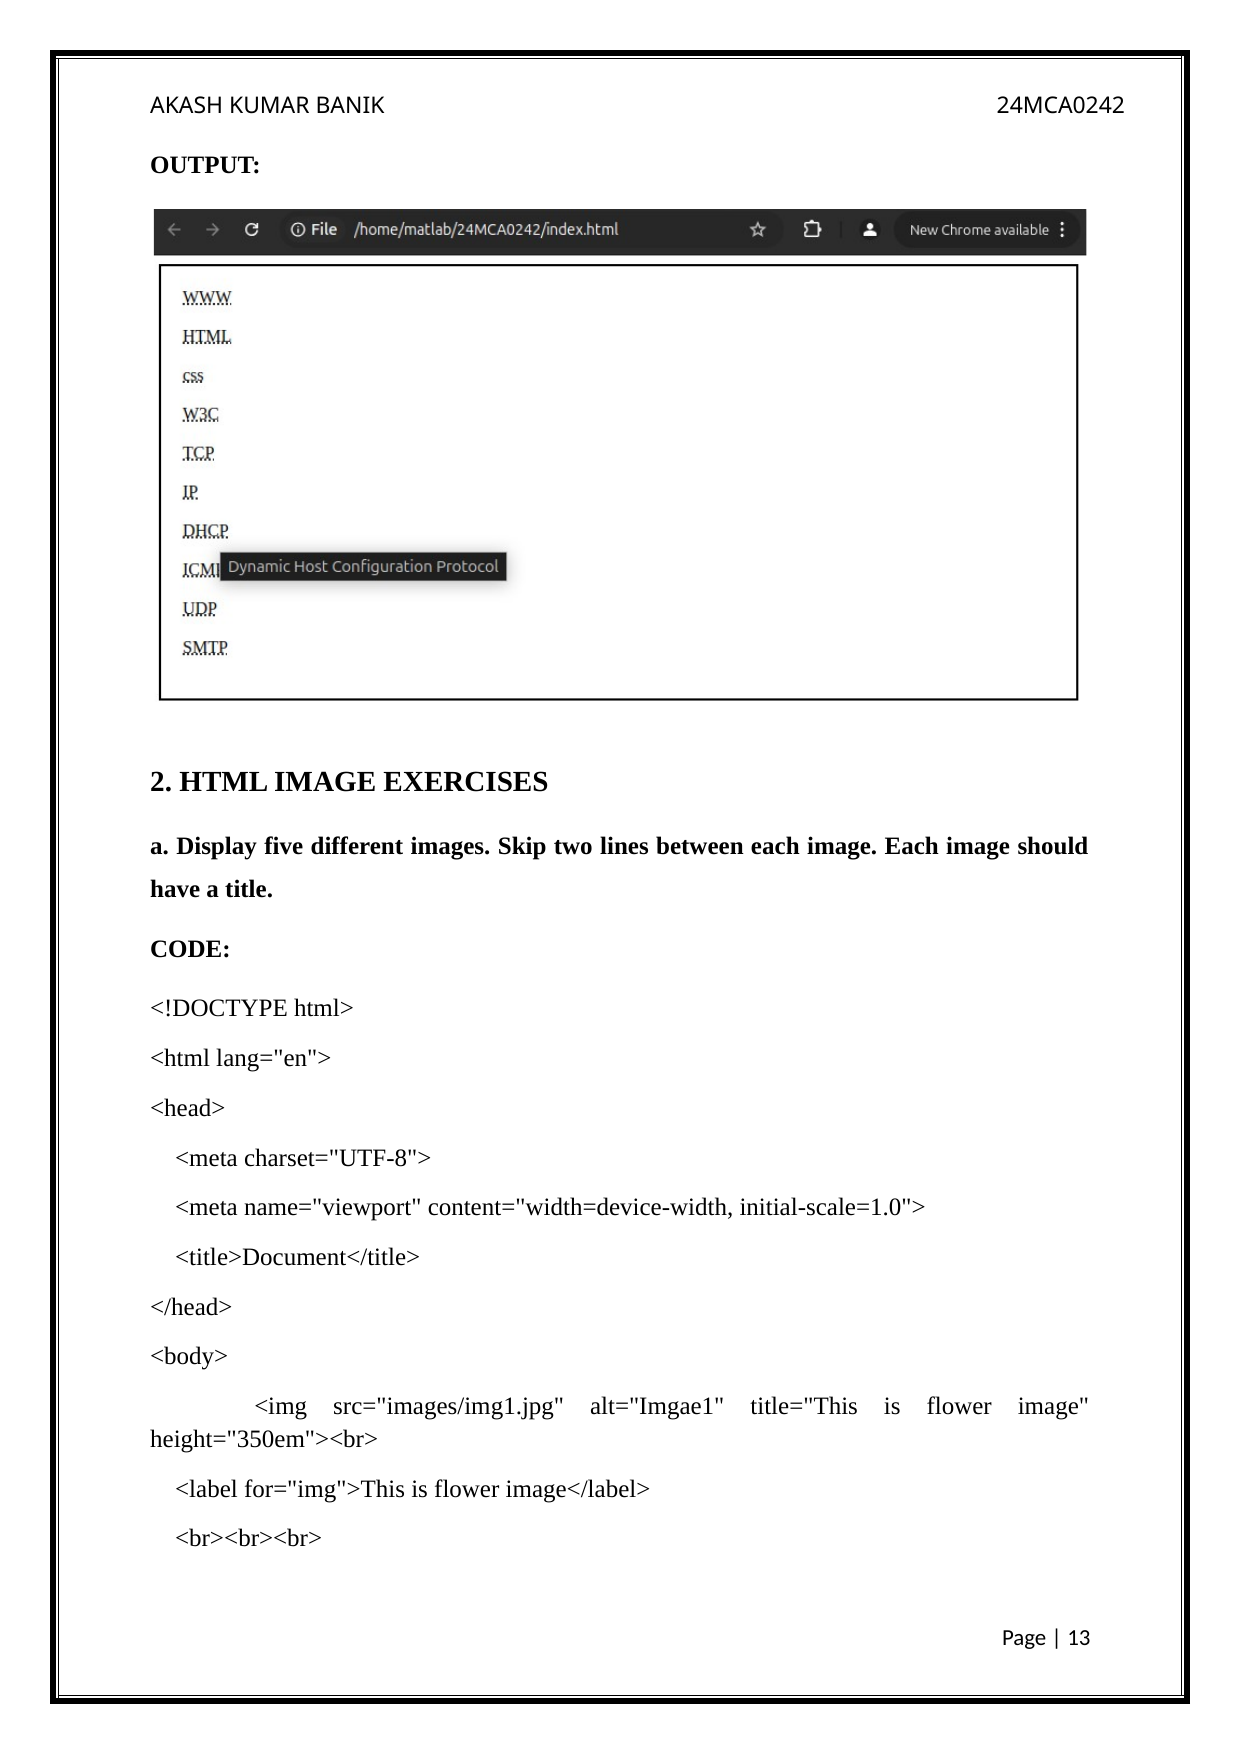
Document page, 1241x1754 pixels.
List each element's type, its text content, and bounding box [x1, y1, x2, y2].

text <meta charset="UTF-8"> [150, 1143, 1090, 1171]
text CODE: [150, 934, 1090, 962]
text <title>Document</title> [150, 1242, 1090, 1271]
text OUTPUT: [150, 150, 1090, 179]
text <!DOCTYPE html> [150, 993, 1090, 1022]
text <head> [150, 1093, 1090, 1122]
text <meta name="viewport" content="width=device-width, initial-scale=1.0"> [150, 1192, 1090, 1221]
picture [153, 209, 1087, 733]
text <br><br><br> [150, 1523, 1090, 1552]
text <html lang="en"> [150, 1043, 1090, 1072]
text 2. HTML IMAGE EXERCISES [150, 764, 1090, 797]
text <body> [150, 1341, 1090, 1370]
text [150, 1391, 1090, 1453]
text a. Display five different images. Skip two lines between each image. Each image should have a title. [150, 831, 1090, 903]
text </head> [150, 1292, 1090, 1320]
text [150, 1474, 1090, 1502]
